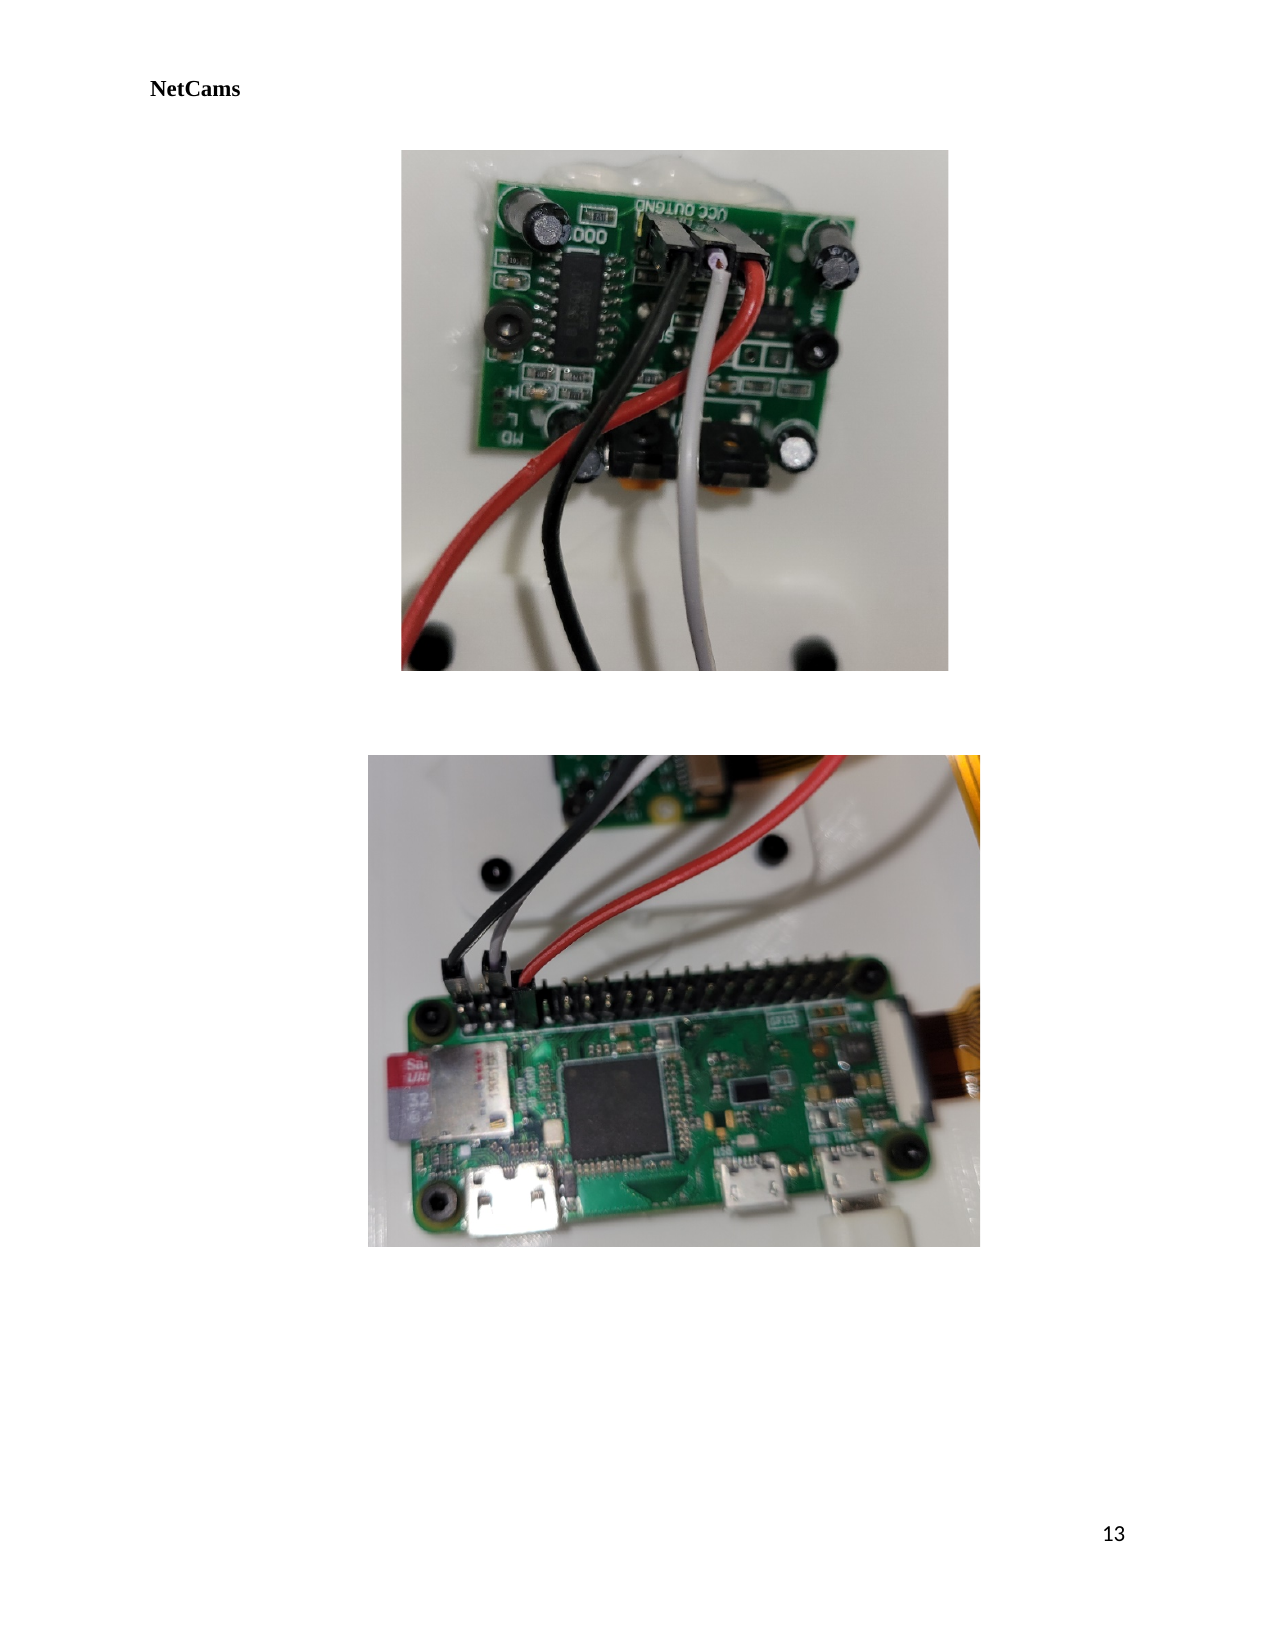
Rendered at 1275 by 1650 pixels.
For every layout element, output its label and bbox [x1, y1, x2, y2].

picture [368, 755, 981, 1247]
picture [401, 150, 949, 671]
